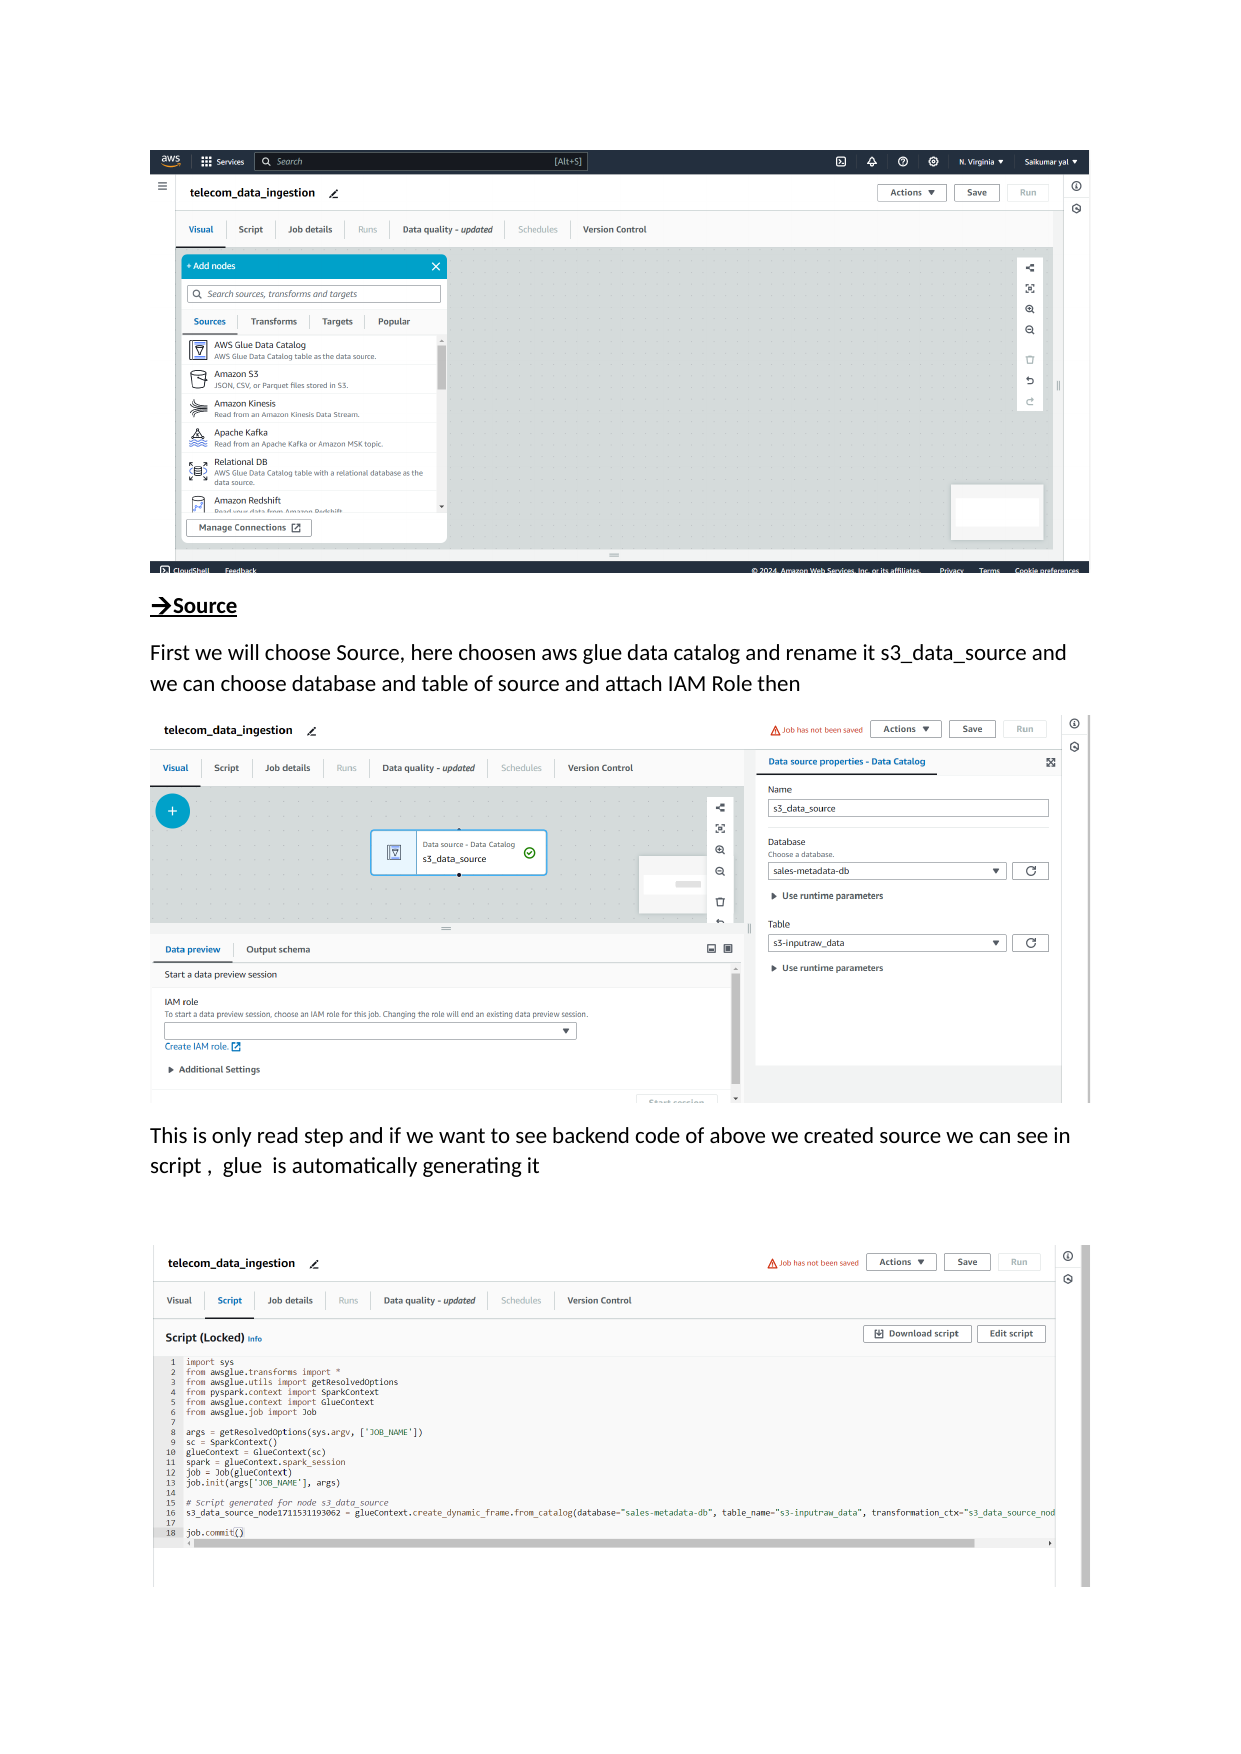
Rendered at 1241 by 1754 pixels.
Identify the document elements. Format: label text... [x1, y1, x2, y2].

picture [150, 715, 1091, 1103]
picture [150, 1245, 1091, 1587]
text First we will choose Source, here choosen aws glue data catalog and rename it s3_data_source and we can choose database and table of source and attach IAM Role then [150, 638, 1090, 697]
picture [150, 150, 1091, 573]
text This is only read step and if we want to see backend code of above we created source we can see in script , glue is automatically generating it [150, 1121, 1090, 1179]
text Source [150, 592, 1090, 619]
